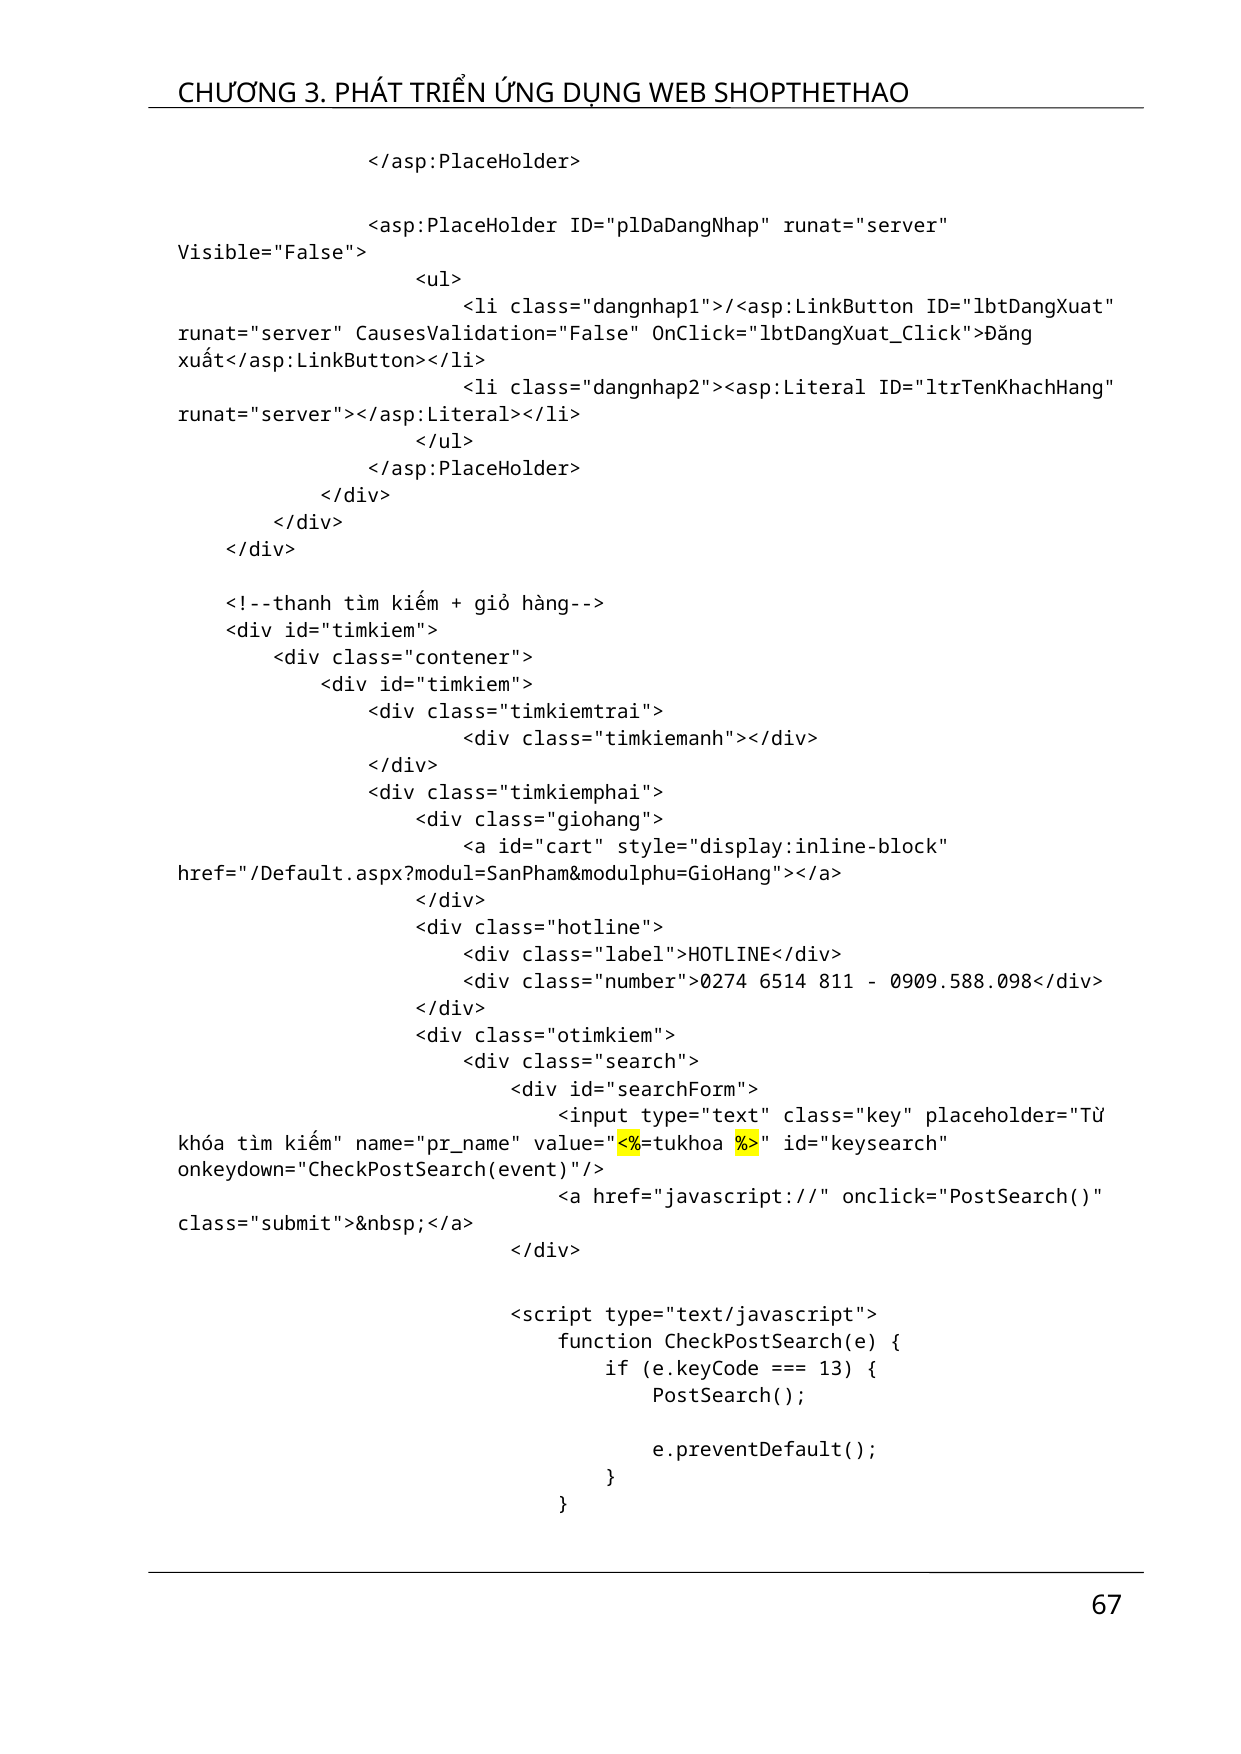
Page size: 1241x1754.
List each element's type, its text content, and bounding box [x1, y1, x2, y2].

text <li class="dangnhap2"><asp:Literal ID="ltrTenKhachHang" runat="server"></asp:Literal></li> [177, 373, 1122, 427]
text function CheckPostSearch(e) { [177, 1327, 1122, 1354]
text <div class="search"> [177, 1048, 1122, 1075]
text </div> [177, 886, 1122, 913]
text </asp:PlaceHolder> [177, 454, 1122, 481]
text </div> [177, 481, 1122, 508]
text <div id="timkiem"> [177, 616, 1122, 643]
text PostSearch(); [177, 1381, 1122, 1408]
text </div> [177, 994, 1122, 1021]
text </asp:PlaceHolder> [177, 148, 1122, 174]
text e.preventDefault(); [177, 1435, 1122, 1462]
text <div class="timkiemanh"></div> [177, 724, 1122, 751]
text <div id="searchForm"> [177, 1075, 1122, 1102]
text <div class="timkiemtrai"> [177, 697, 1122, 724]
text <!--thanh tìm kiếm + giỏ hàng--> [177, 589, 1122, 616]
text <input type="text" class="key" placeholder="Từ khóa tìm kiếm" name="pr_name" value="<%=tukhoa %>" id="keysearch" onkeydown="CheckPostSearch(event)"/> [177, 1102, 1122, 1183]
text </div> [177, 535, 1122, 562]
text <div class="number">0274 6514 811 - 0909.588.098</div> [177, 967, 1122, 994]
text <div class="otimkiem"> [177, 1021, 1122, 1048]
text <ul> [177, 265, 1122, 292]
text <a id="cart" style="display:inline-block" href="/Default.aspx?modul=SanPham&modulphu=GioHang"></a> [177, 832, 1122, 886]
text <div class="contener"> [177, 643, 1122, 670]
text <div id="timkiem"> [177, 670, 1122, 697]
text </div> [177, 508, 1122, 535]
text <div class="label">HOTLINE</div> [177, 940, 1122, 967]
text <a href="javascript://" onclick="PostSearch()" class="submit">&nbsp;</a> [177, 1183, 1122, 1237]
text } [177, 1462, 1122, 1489]
text <script type="text/javascript"> [177, 1301, 1122, 1327]
text <li class="dangnhap1">/<asp:LinkButton ID="lbtDangXuat" runat="server" CausesValidation="False" OnClick="lbtDangXuat_Click">Đăng xuất</asp:LinkButton></li> [177, 292, 1122, 373]
text } [177, 1489, 1122, 1516]
text <div class="hotline"> [177, 913, 1122, 940]
text </div> [177, 751, 1122, 778]
text <div class="timkiemphai"> [177, 778, 1122, 805]
text <div class="giohang"> [177, 805, 1122, 832]
text <asp:PlaceHolder ID="plDaDangNhap" runat="server" Visible="False"> [177, 211, 1122, 265]
text </div> [177, 1237, 1122, 1264]
text </ul> [177, 427, 1122, 454]
text if (e.keyCode === 13) { [177, 1354, 1122, 1381]
